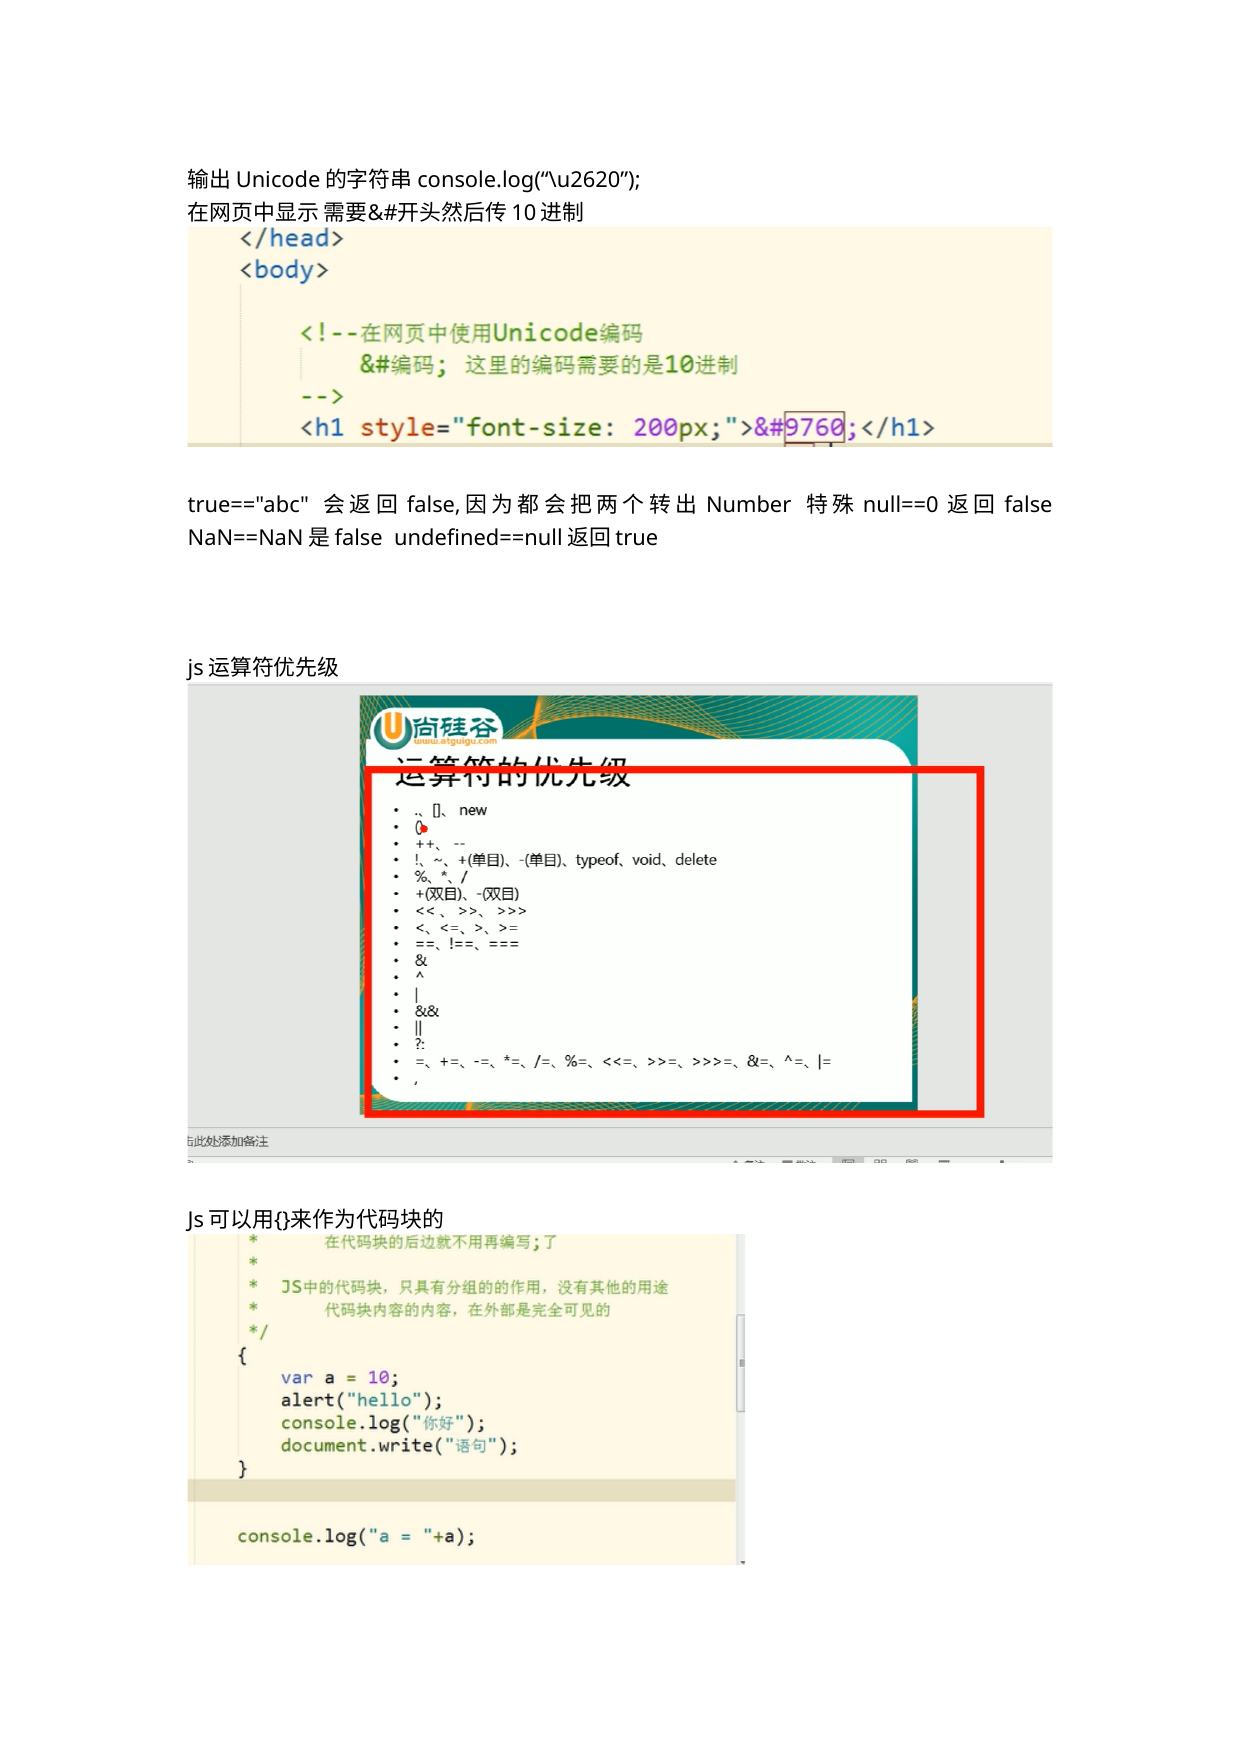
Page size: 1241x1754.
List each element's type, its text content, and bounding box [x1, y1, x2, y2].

text Js可以用{}来作为代码块的 [187, 1202, 1053, 1234]
text js运算符优先级 [187, 649, 1053, 682]
picture [187, 227, 1053, 447]
picture [187, 1234, 746, 1565]
picture [187, 682, 1053, 1163]
text 输出Unicode的字符串 console.log(“\u2620”); [187, 162, 1053, 194]
text true=="abc" 会返回false,因为都会把两个转出Number 特殊null==0返回false NaN==NaN是false undefined==null返回true [187, 487, 1053, 552]
text 在网页中显示 需要&#开头然后传10进制 [187, 194, 1053, 227]
